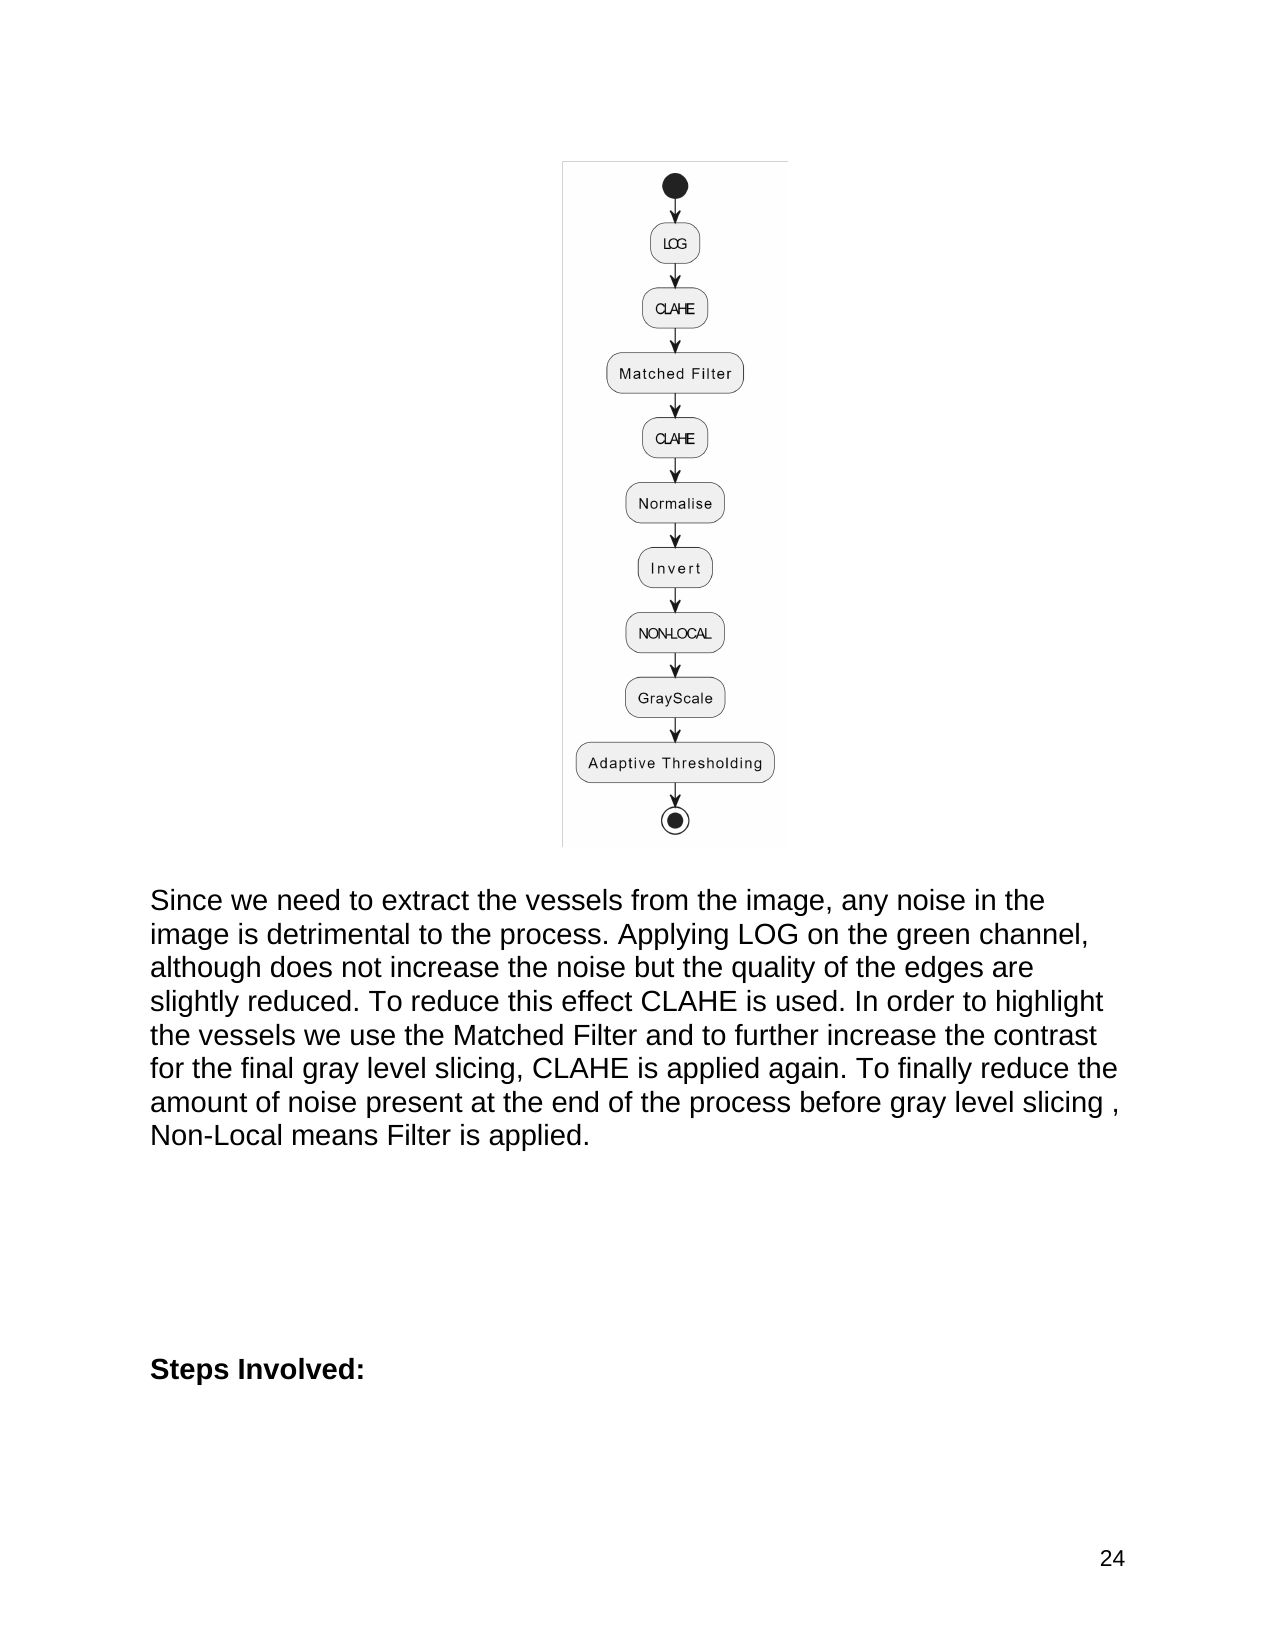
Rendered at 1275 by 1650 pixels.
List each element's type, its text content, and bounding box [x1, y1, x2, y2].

picture [550, 150, 800, 859]
text Since we need to extract the vessels from the image, any noise in the image is detrimental to the process. Applying LOG on the green channel, although does not increase the noise but the quality of the edges are slightly reduced. To reduce this effect CLAHE is used. In order to highlight the vessels we use the Matched Filter and to further increase the contrast for the final gray level slicing, CLAHE is applied again. To finally reduce the amount of noise present at the end of the process before gray level slicing , Non-Local means Filter is applied. [150, 883, 1125, 1152]
text Steps Involved: [150, 1352, 1125, 1386]
